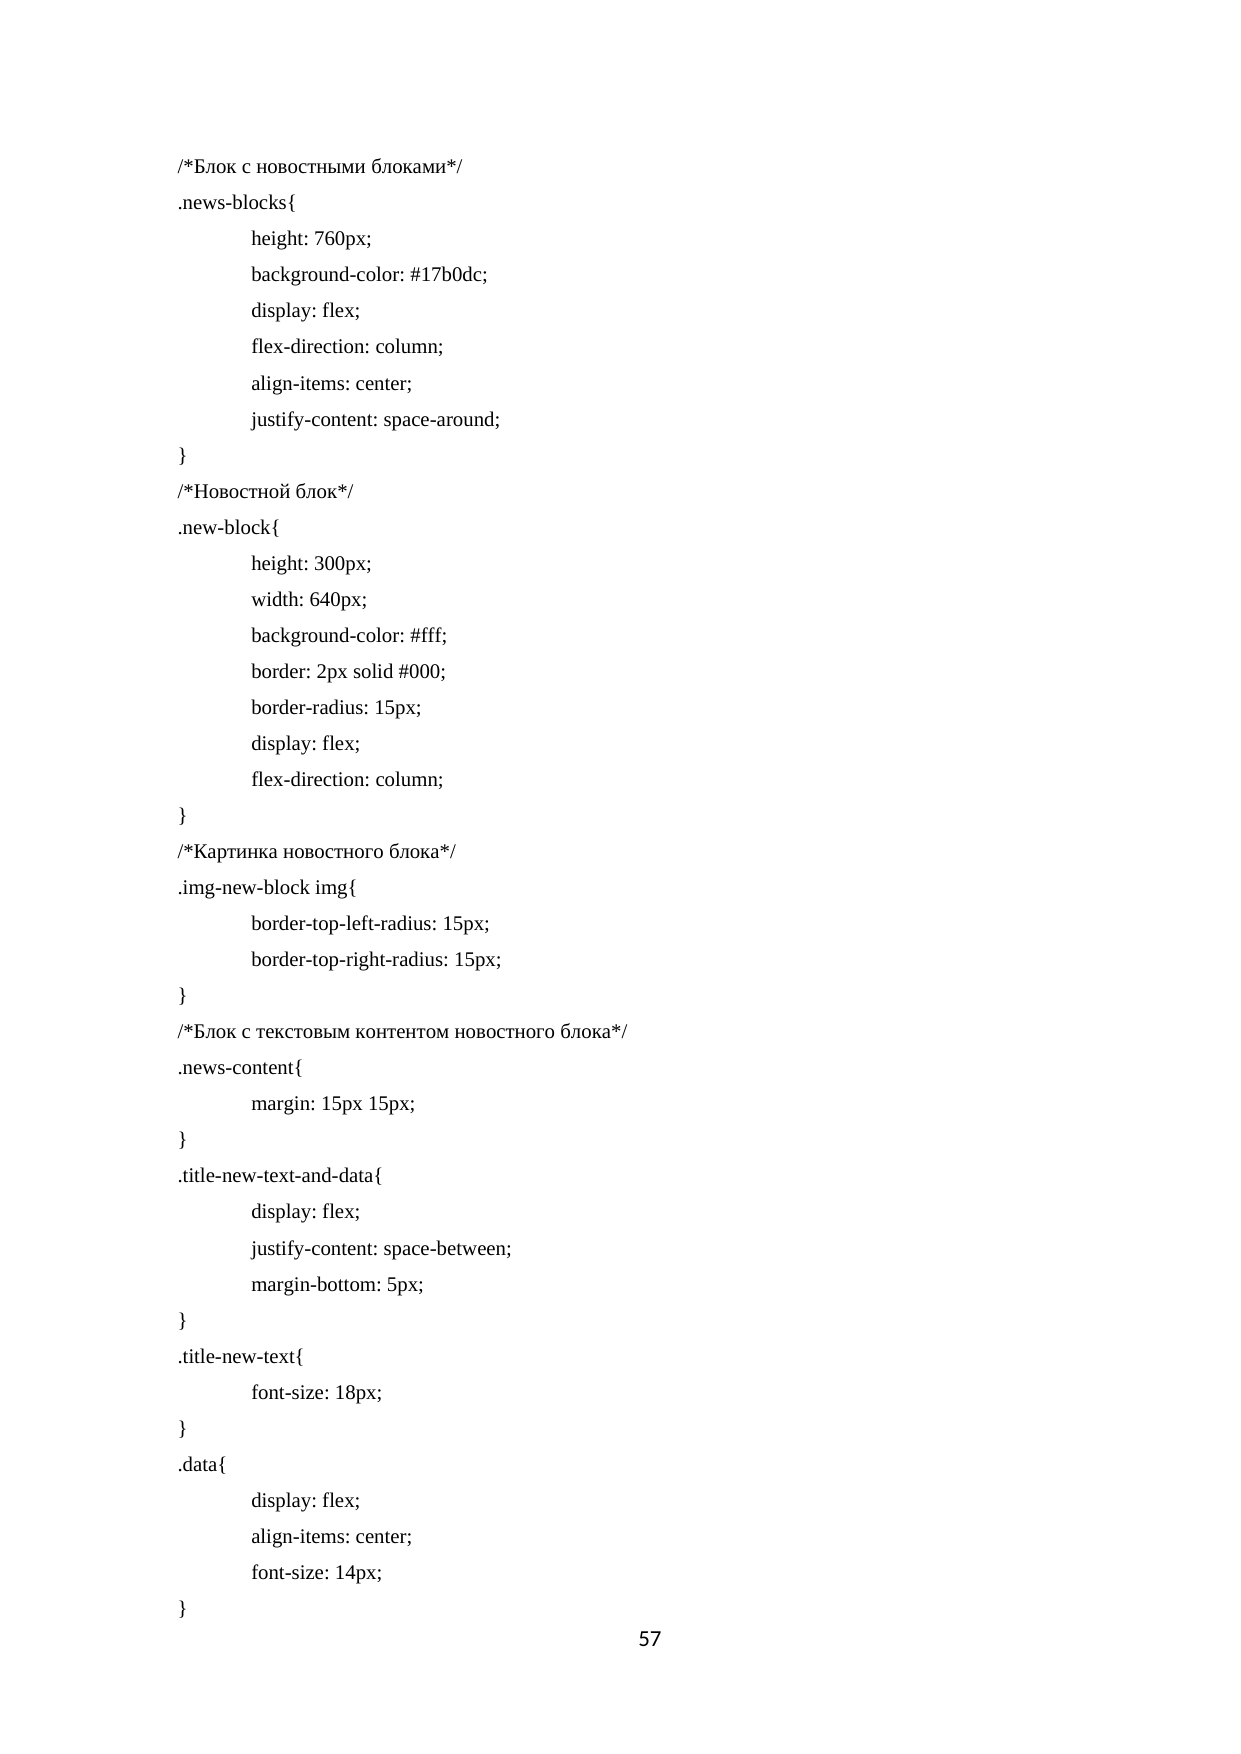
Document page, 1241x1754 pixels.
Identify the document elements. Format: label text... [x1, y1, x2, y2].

list display: flex; [177, 1488, 1122, 1512]
list justify-content: space-around; [177, 406, 1122, 431]
list /*Блок с новостными блоками*/ [177, 154, 1122, 178]
list } [177, 1416, 1122, 1440]
list .img-new-block img{ [177, 875, 1122, 899]
list /*Новостной блок*/ [177, 478, 1122, 503]
list display: flex; [177, 298, 1122, 322]
list } [177, 442, 1122, 467]
list height: 300px; [177, 551, 1122, 575]
list display: flex; [177, 731, 1122, 755]
list border-top-left-radius: 15px; [177, 911, 1122, 935]
list font-size: 14px; [177, 1560, 1122, 1584]
list } [177, 1307, 1122, 1332]
list .title-new-text{ [177, 1343, 1122, 1368]
list /*Блок с текстовым контентом новостного блока*/ [177, 1019, 1122, 1043]
list margin-bottom: 5px; [177, 1271, 1122, 1296]
list background-color: #fff; [177, 623, 1122, 647]
list background-color: #17b0dc; [177, 262, 1122, 286]
list align-items: center; [177, 1524, 1122, 1548]
list /*Картинка новостного блока*/ [177, 839, 1122, 863]
list } [177, 983, 1122, 1007]
list border: 2px solid #000; [177, 659, 1122, 683]
list flex-direction: column; [177, 334, 1122, 358]
list justify-content: space-between; [177, 1235, 1122, 1259]
list .news-blocks{ [177, 190, 1122, 214]
list align-items: center; [177, 370, 1122, 394]
list font-size: 18px; [177, 1379, 1122, 1404]
list .data{ [177, 1452, 1122, 1476]
list margin: 15px 15px; [177, 1091, 1122, 1115]
list .title-new-text-and-data{ [177, 1163, 1122, 1187]
list } [177, 1127, 1122, 1151]
list .new-block{ [177, 514, 1122, 539]
list height: 760px; [177, 226, 1122, 250]
list display: flex; [177, 1199, 1122, 1223]
list width: 640px; [177, 587, 1122, 611]
list flex-direction: column; [177, 767, 1122, 791]
list border-radius: 15px; [177, 695, 1122, 719]
list } [177, 803, 1122, 827]
list border-top-right-radius: 15px; [177, 947, 1122, 971]
list } [177, 1596, 1122, 1620]
list .news-content{ [177, 1055, 1122, 1079]
